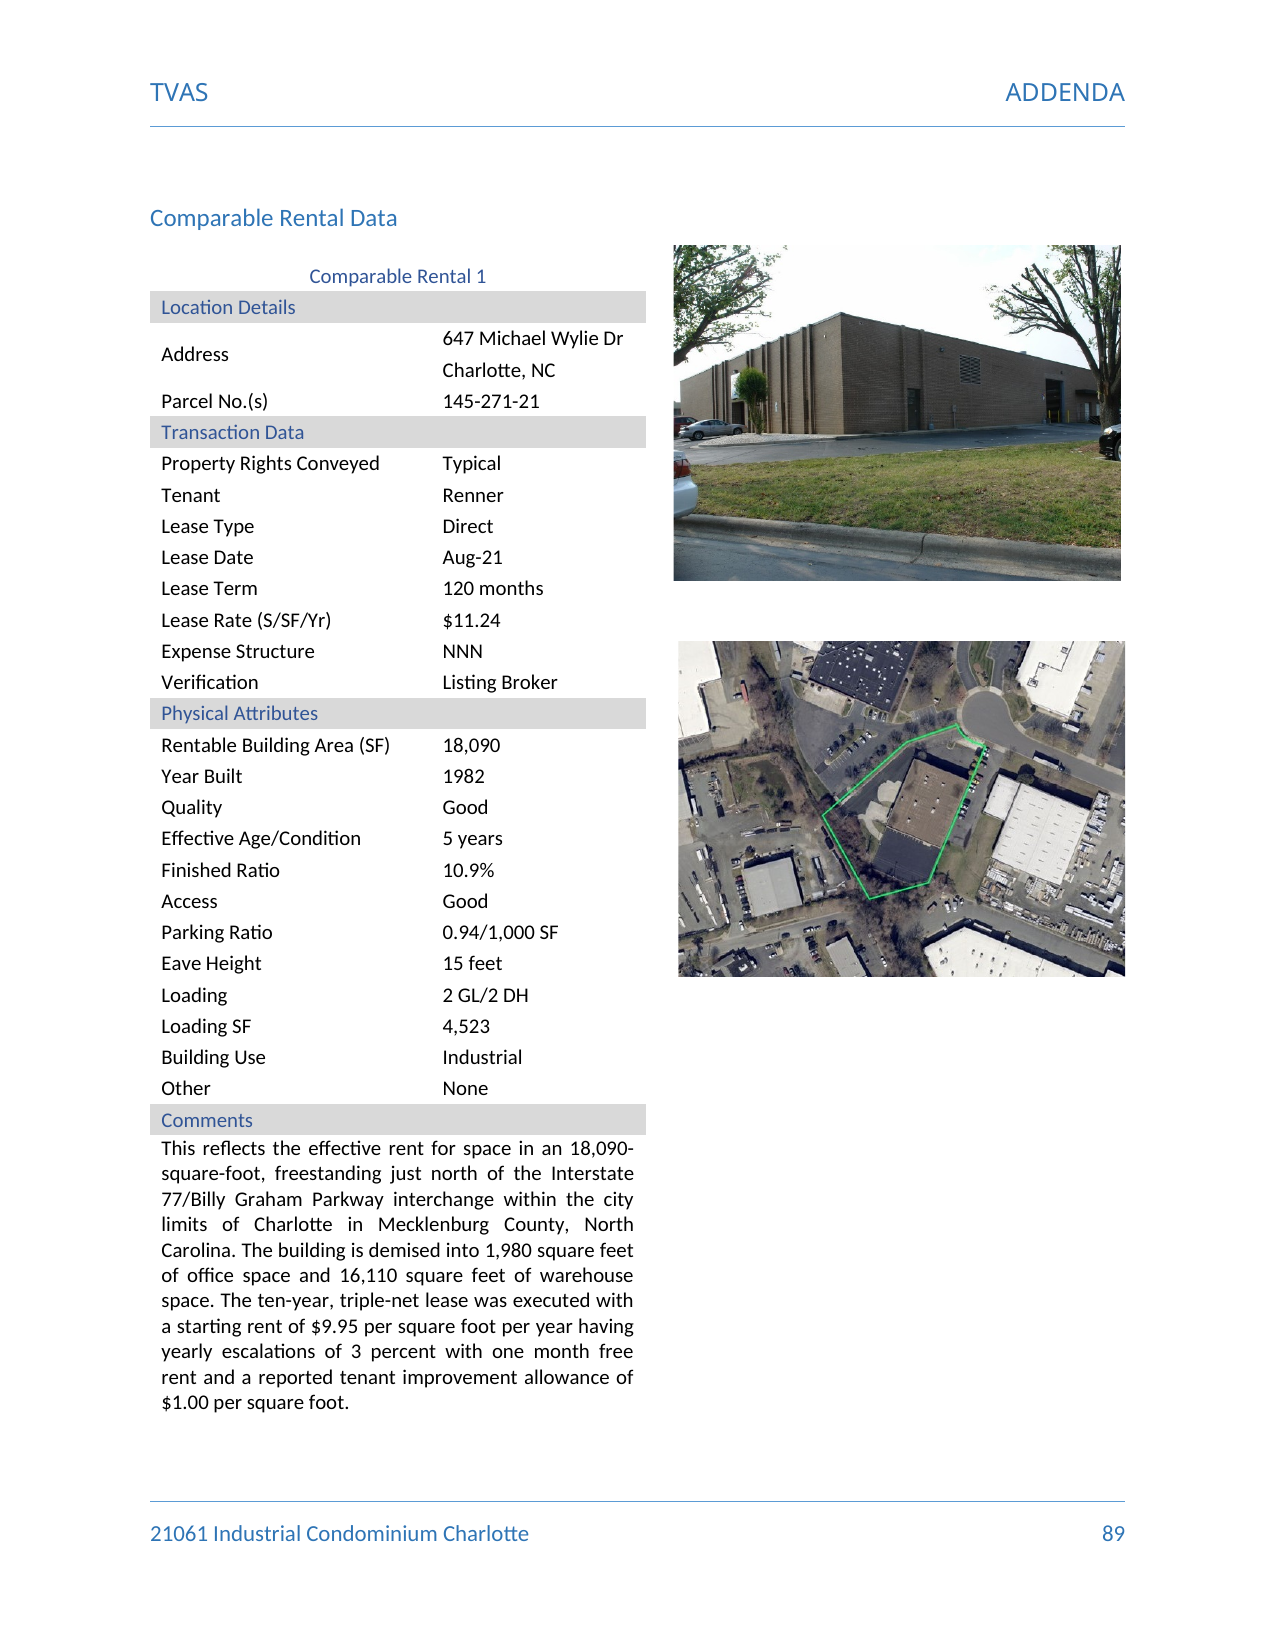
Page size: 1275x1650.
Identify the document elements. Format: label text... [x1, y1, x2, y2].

picture [678, 641, 1125, 977]
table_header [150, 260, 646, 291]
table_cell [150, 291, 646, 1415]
picture [673, 245, 1121, 581]
subtitle Comparable Rental Data [150, 202, 1125, 232]
